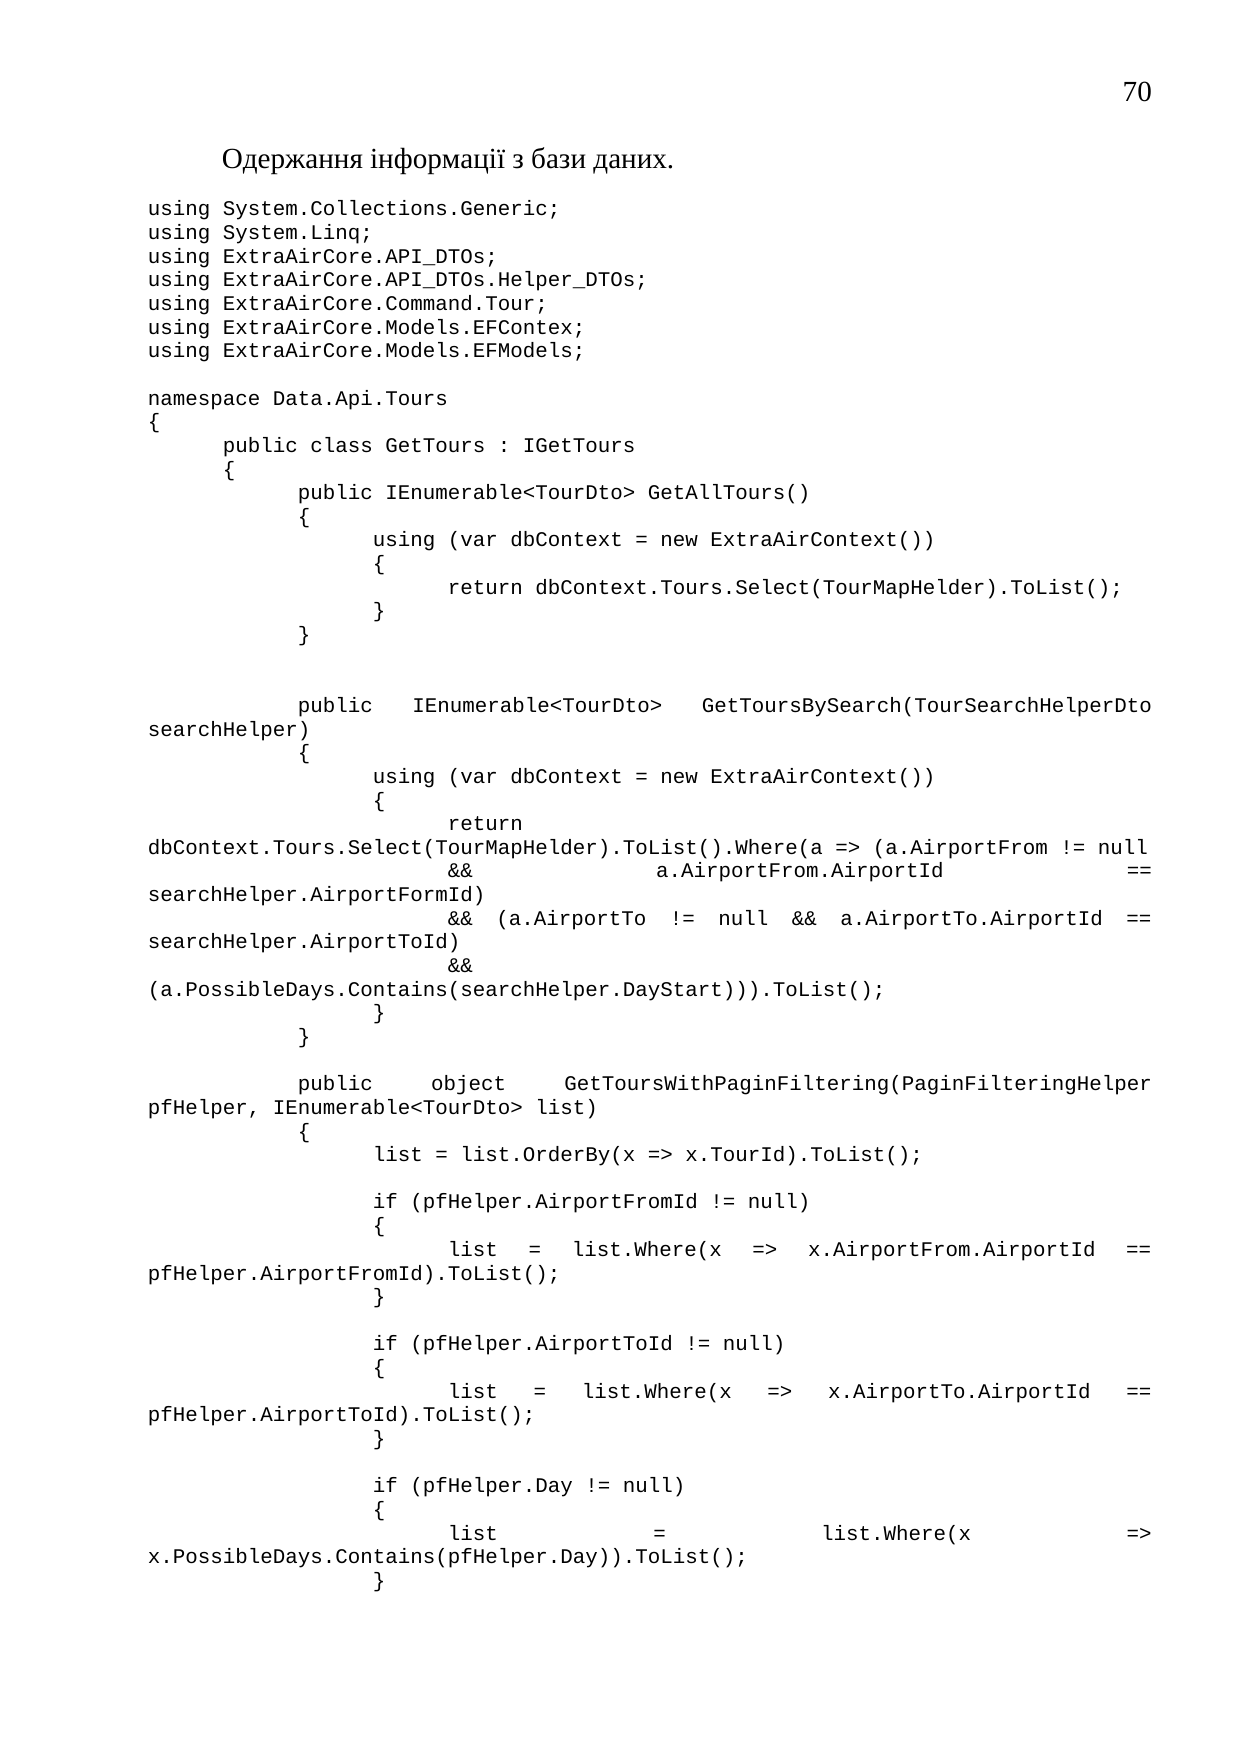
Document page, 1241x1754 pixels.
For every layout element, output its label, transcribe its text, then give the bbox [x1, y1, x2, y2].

text list = list.OrderBy(x => x.TourId).ToList(); [148, 1144, 1152, 1168]
text if (pfHelper.AirportFromId != null) [148, 1192, 1152, 1215]
text public IEnumerable<TourDto> GetToursBySearch(TourSearchHelperDto searchHelper) [148, 695, 1152, 742]
text using ExtraAirCore.Models.EFModels; [148, 340, 1152, 364]
text } [148, 1026, 1152, 1050]
text } [148, 1286, 1152, 1310]
text } [148, 624, 1152, 648]
text } [148, 600, 1152, 624]
text { [148, 789, 1152, 813]
text using ExtraAirCore.API_DTOs.Helper_DTOs; [148, 269, 1152, 293]
text list = list.Where(x => x.PossibleDays.Contains(pfHelper.Day)).ToList(); [148, 1523, 1152, 1570]
text using (var dbContext = new ExtraAirContext()) [148, 766, 1152, 789]
text return dbContext.Tours.Select(TourMapHelder).ToList().Where(a => (a.AirportFrom != null [148, 813, 1152, 861]
text public object GetToursWithPaginFiltering(PaginFilteringHelper pfHelper, IEnumerable<TourDto> list) [148, 1073, 1152, 1121]
text { [148, 1357, 1152, 1381]
text using (var dbContext = new ExtraAirContext()) [148, 529, 1152, 553]
text { [148, 1215, 1152, 1239]
text } [148, 1570, 1152, 1593]
text list = list.Where(x => x.AirportTo.AirportId == pfHelper.AirportToId).ToList(); [148, 1381, 1152, 1428]
text namespace Data.Api.Tours [148, 388, 1152, 411]
text && (a.PossibleDays.Contains(searchHelper.DayStart))).ToList(); [148, 955, 1152, 1002]
text { [148, 506, 1152, 529]
text Одержання інформації з бази даних. [148, 141, 1152, 174]
text { [148, 458, 1152, 482]
text return dbContext.Tours.Select(TourMapHelder).ToList(); [148, 577, 1152, 600]
text if (pfHelper.AirportToId != null) [148, 1333, 1152, 1357]
text } [148, 1428, 1152, 1452]
text using System.Linq; [148, 222, 1152, 246]
text && a.AirportFrom.AirportId == searchHelper.AirportFormId) [148, 861, 1152, 908]
text && (a.AirportTo != null && a.AirportTo.AirportId == searchHelper.AirportToId) [148, 908, 1152, 955]
text { [148, 411, 1152, 435]
text public IEnumerable<TourDto> GetAllTours() [148, 482, 1152, 506]
text using ExtraAirCore.API_DTOs; [148, 246, 1152, 269]
text } [148, 1002, 1152, 1026]
text using ExtraAirCore.Models.EFContex; [148, 317, 1152, 340]
text public class GetTours : IGetTours [148, 435, 1152, 458]
text using ExtraAirCore.Command.Tour; [148, 293, 1152, 317]
text if (pfHelper.Day != null) [148, 1475, 1152, 1499]
text { [148, 553, 1152, 577]
text using System.Collections.Generic; [148, 198, 1152, 222]
text { [148, 1499, 1152, 1523]
text { [148, 1121, 1152, 1144]
text { [148, 742, 1152, 766]
text list = list.Where(x => x.AirportFrom.AirportId == pfHelper.AirportFromId).ToList(); [148, 1239, 1152, 1286]
